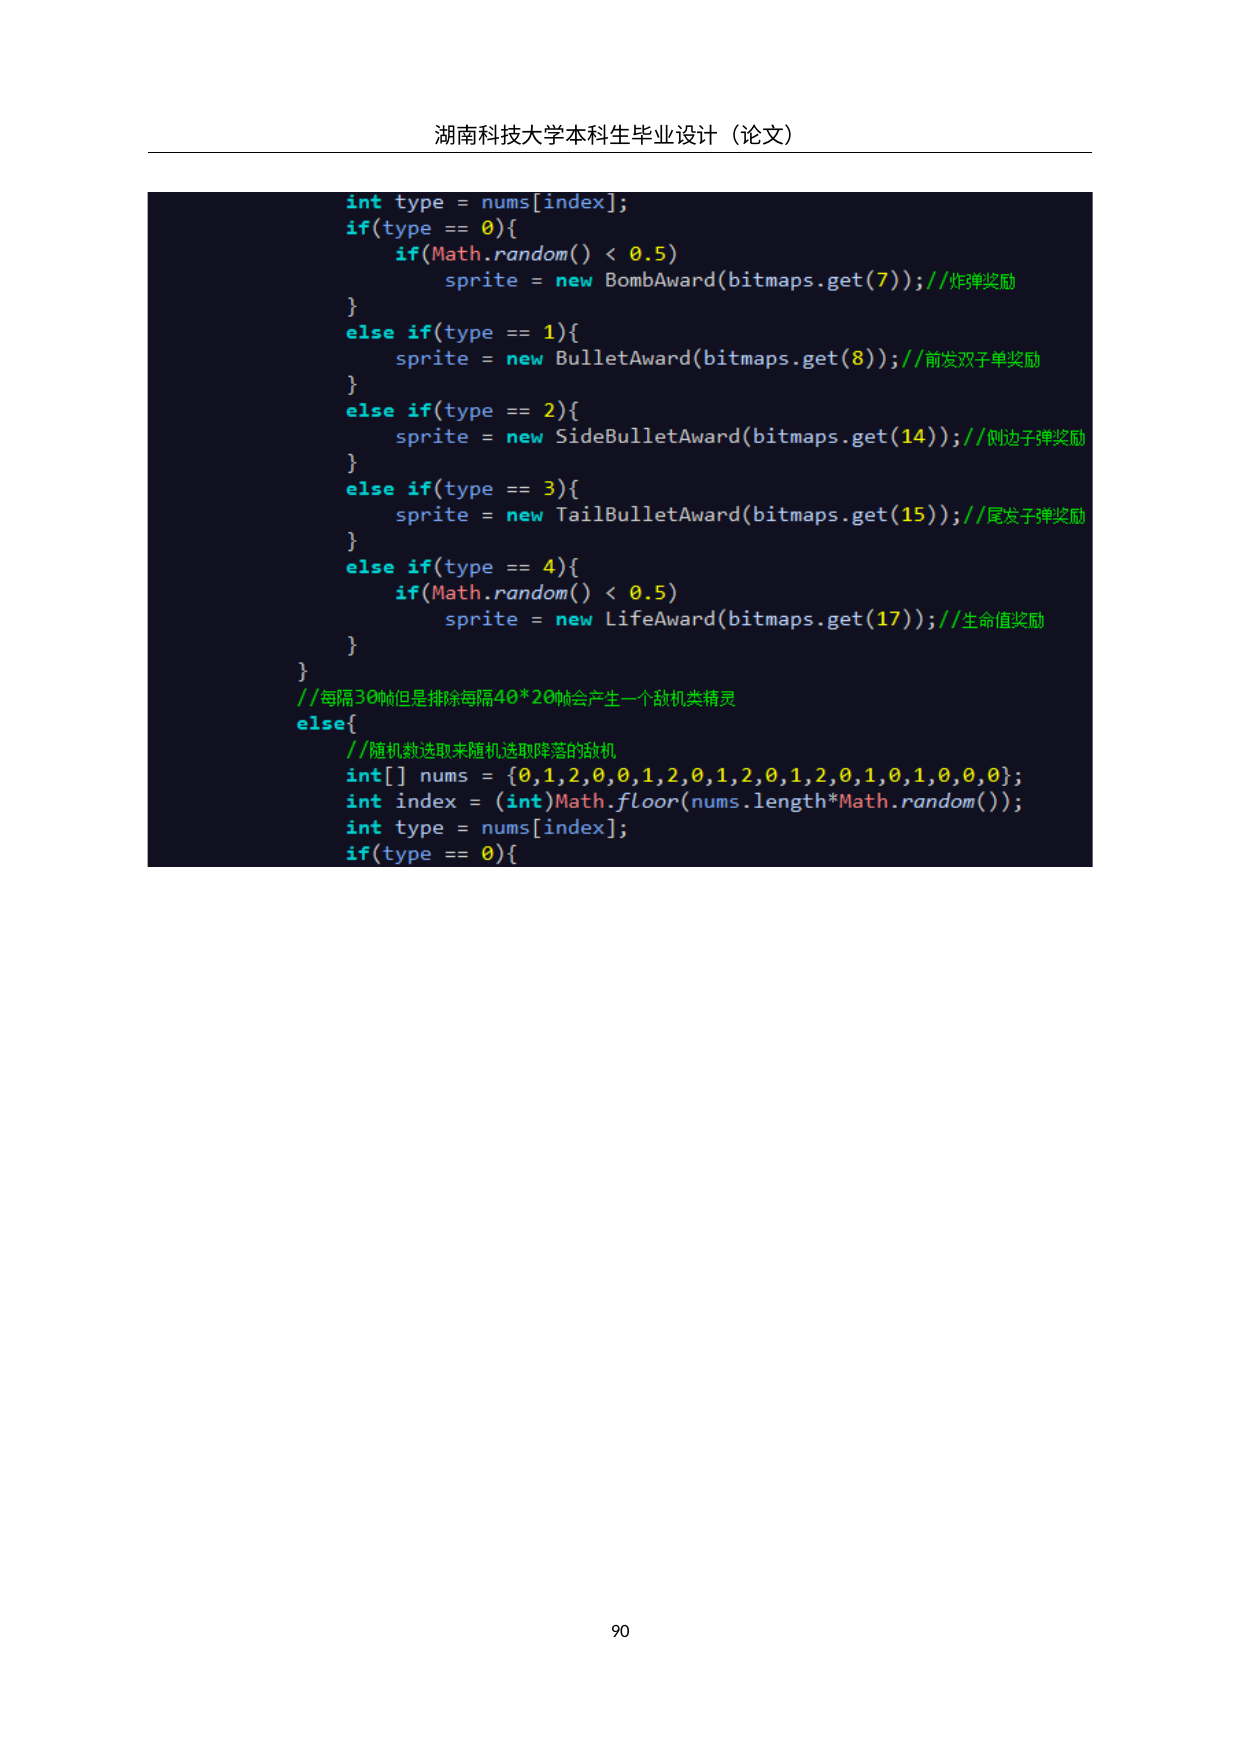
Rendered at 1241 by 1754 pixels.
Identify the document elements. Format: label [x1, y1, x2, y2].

picture [147, 192, 1093, 867]
